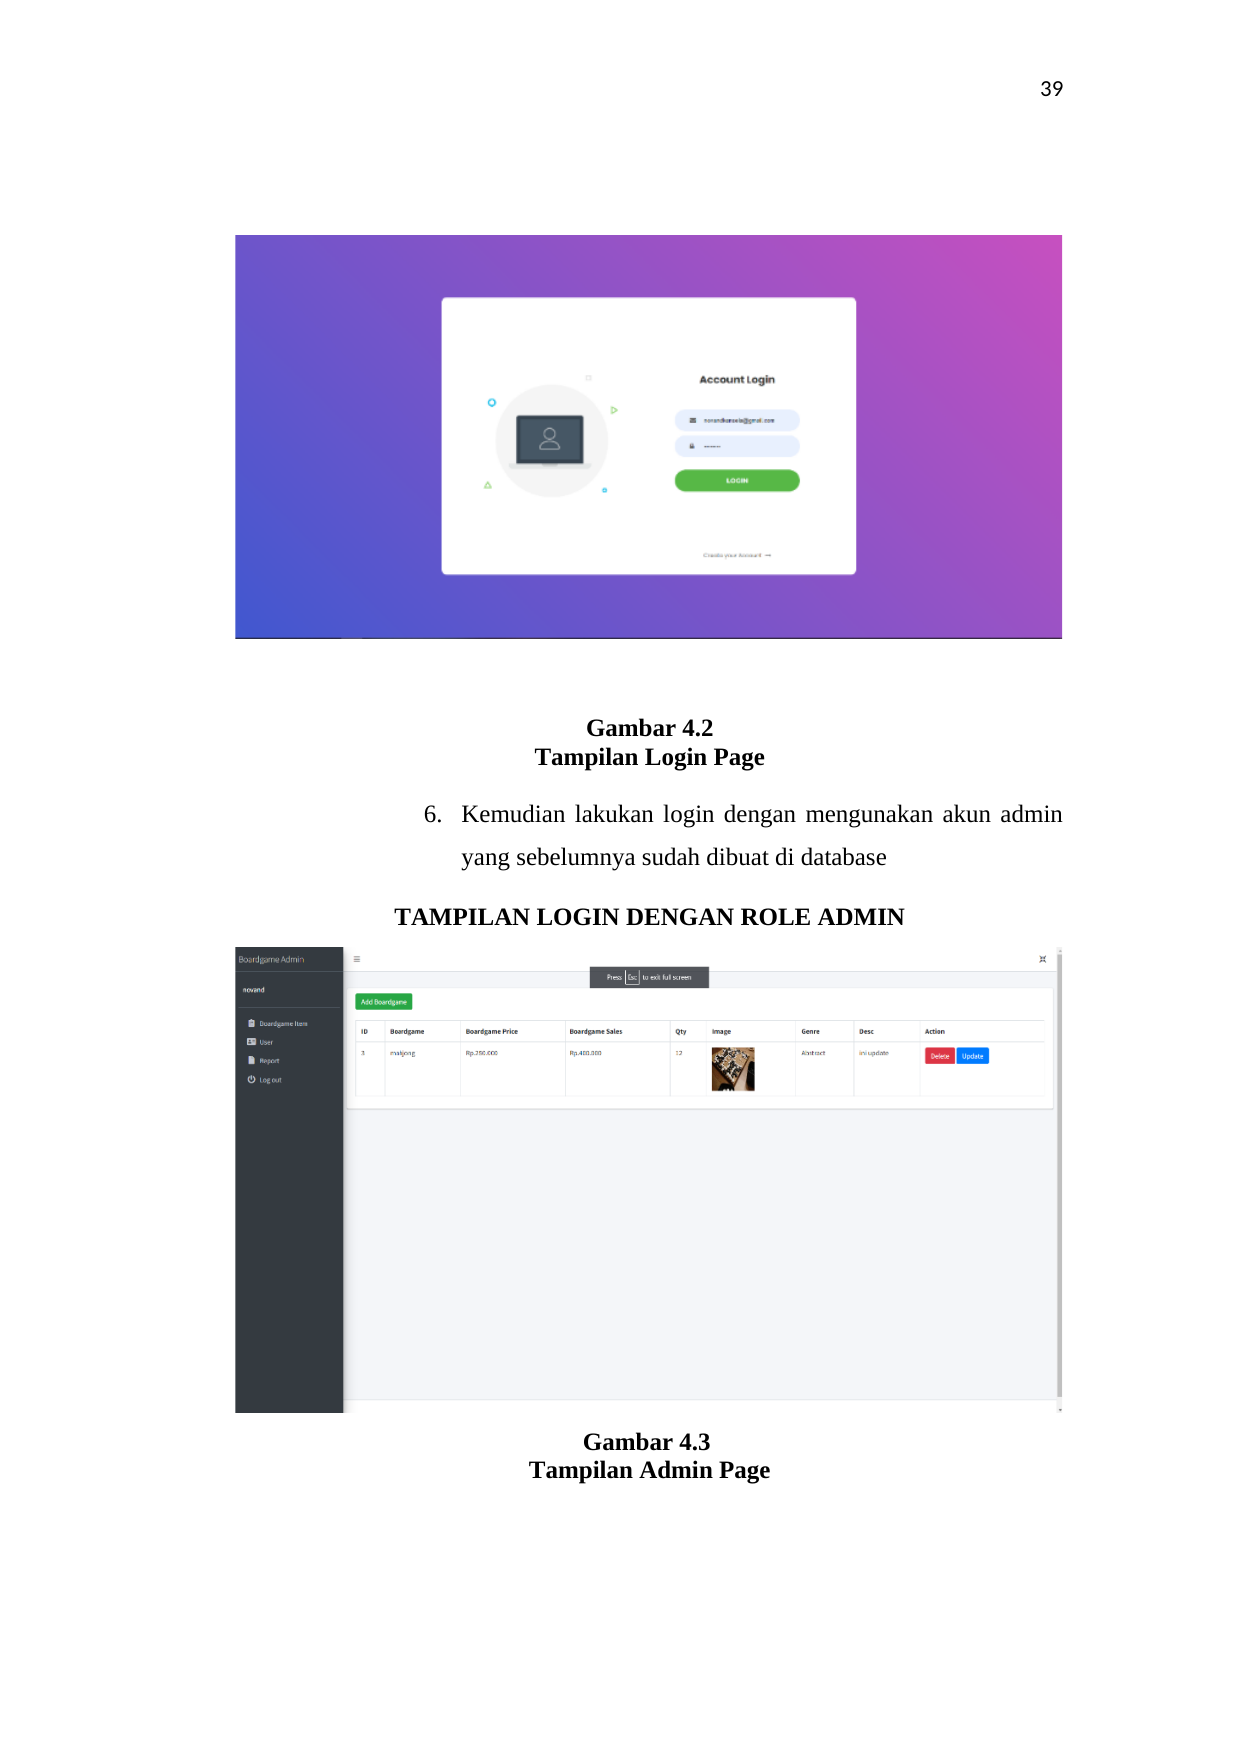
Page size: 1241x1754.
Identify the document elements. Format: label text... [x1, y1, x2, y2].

text Tampilan Login Page [236, 742, 1063, 771]
text Gambar 4.2 [236, 713, 1063, 742]
text TAMPILAN LOGIN DENGAN ROLE ADMIN [236, 902, 1063, 931]
picture [235, 947, 1063, 1413]
picture [235, 235, 1063, 639]
text Gambar 4.3 Tampilan Admin Page [236, 1413, 1063, 1484]
list Kemudian lakukan login dengan mengunakan akun admin yang sebelumnya sudah dibuat di database [424, 799, 1063, 871]
